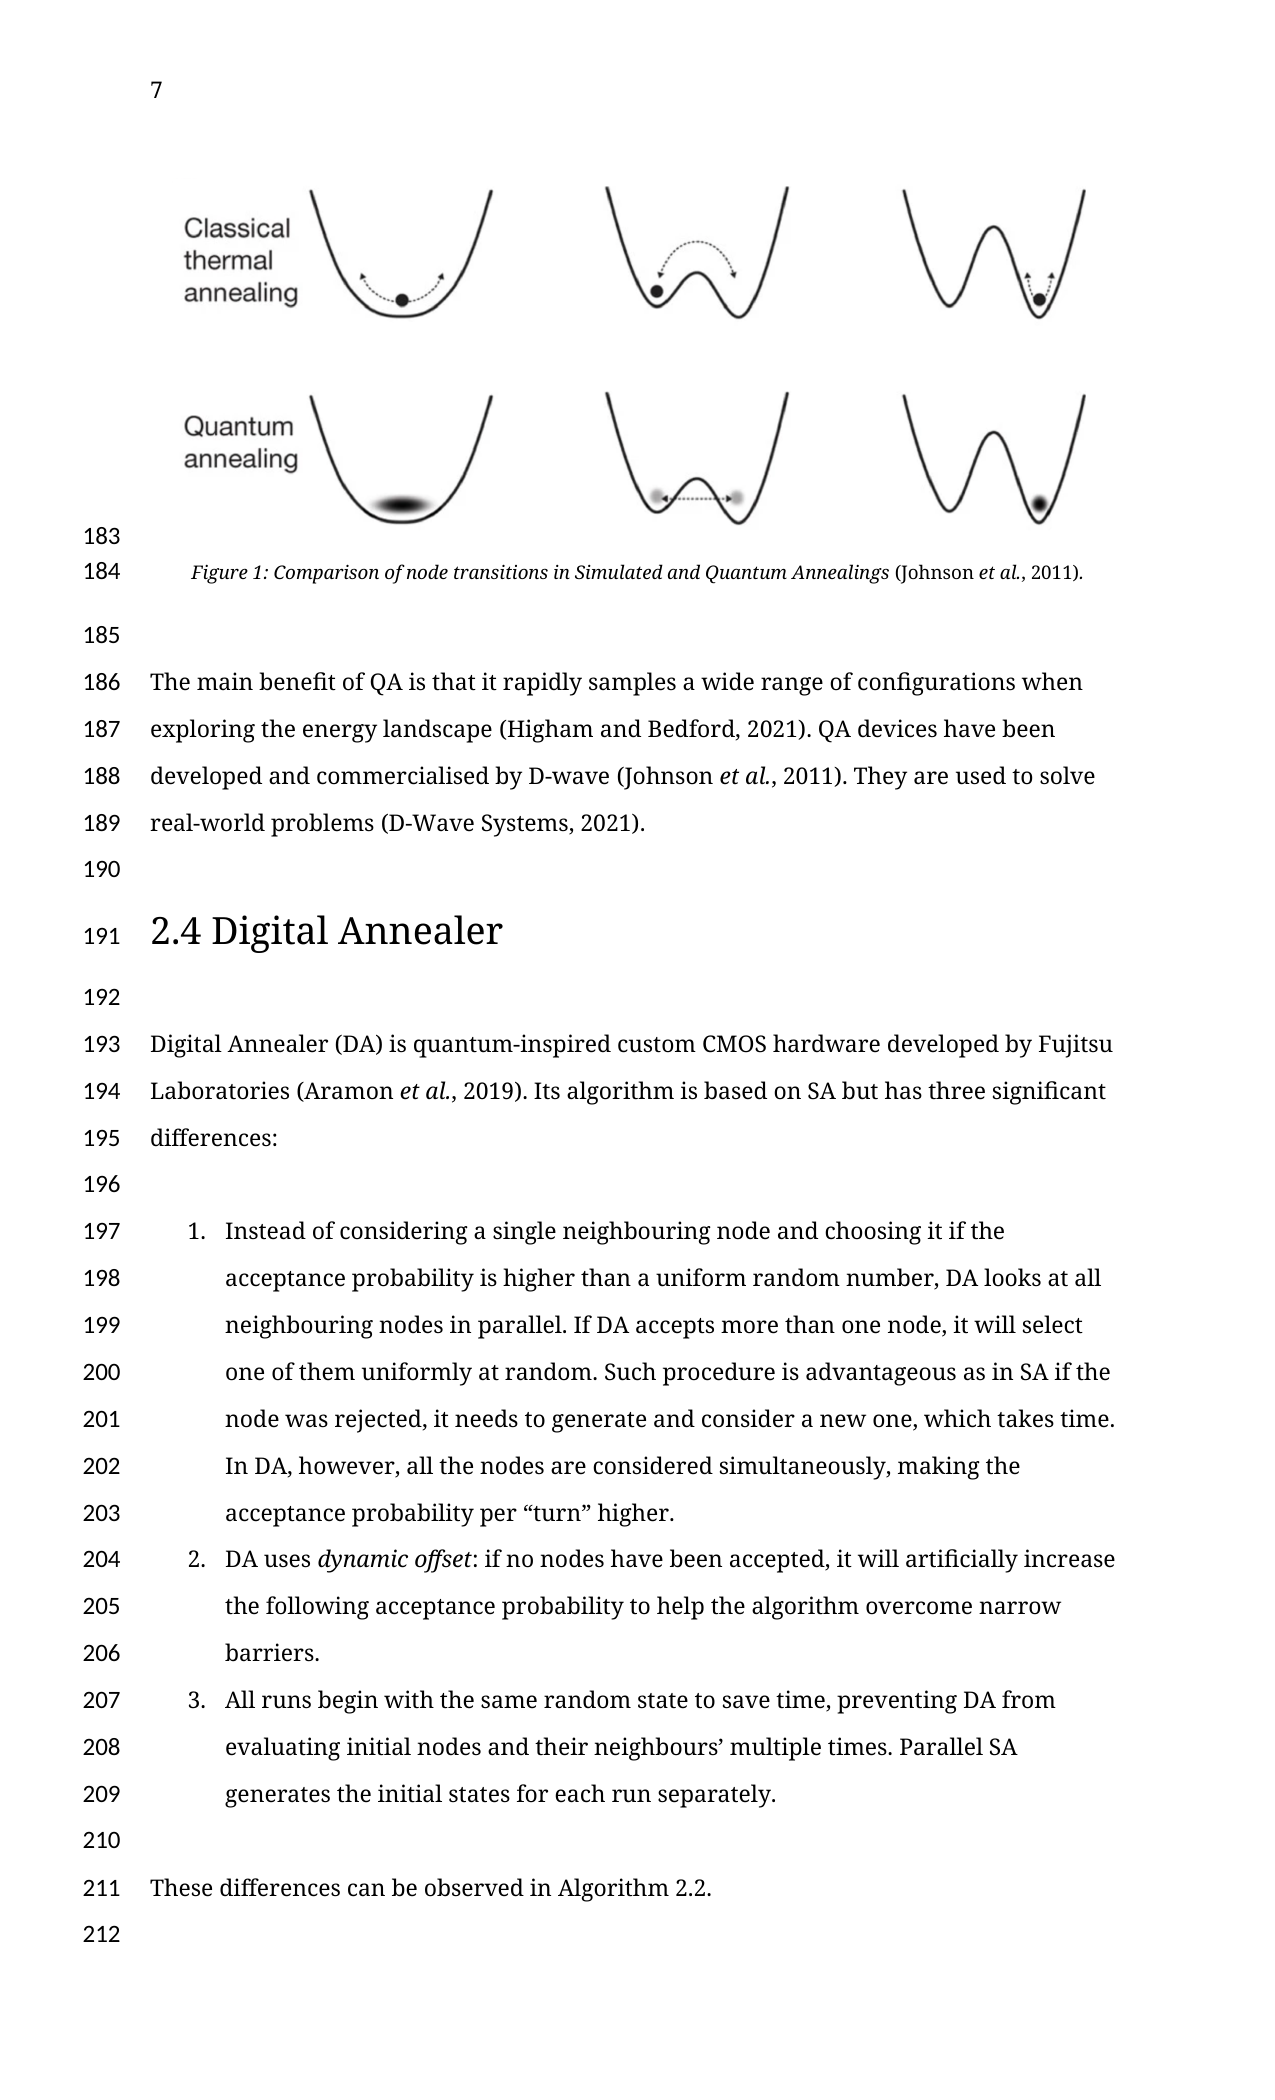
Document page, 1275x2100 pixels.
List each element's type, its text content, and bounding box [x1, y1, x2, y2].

text The main benefit of QA is that it rapidly samples a wide range of configurations when exploring the energy landscape (Higham and Bedford, 2021). QA devices have been developed and commercialised by D-wave (Johnson et al., 2011). They are used to solve real-world problems (D-Wave Systems, 2021). [150, 666, 1125, 838]
list DA uses dynamic offset: if no nodes have been accepted, it will artificially increase the following acceptance probability to help the algorithm overcome narrow barriers. [187, 1543, 1125, 1668]
text Figure 1: Comparison of node transitions in Simulated and Quantum Annealings (Johnson et al., 2011). [150, 560, 1125, 585]
list Instead of considering a single neighbouring node and choosing it if the acceptance probability is higher than a uniform random number, DA looks at all neighbouring nodes in parallel. If DA accepts more than one node, it will select one of them uniformly at random. Such procedure is advantageous as in SA if the node was rejected, it needs to generate and consider a new one, which takes time. In DA, however, all the nodes are considered simultaneously, making the acceptance probability per “turn” higher. [187, 1215, 1125, 1528]
subtitle 2.4 Digital Annealer [150, 904, 1125, 955]
text Digital Annealer (DA) is quantum-inspired custom CMOS hardware developed by Fujitsu Laboratories (Aramon et al., 2019). Its algorithm is based on SA but has three significant differences: [150, 1028, 1125, 1153]
list All runs begin with the same random state to save time, preventing DA from evaluating initial nodes and their neighbours’ multiple times. Parallel SA generates the initial states for each run separately. [187, 1684, 1125, 1809]
picture [168, 165, 1107, 545]
text These differences can be observed in Algorithm 2.2. [150, 1872, 1125, 1903]
